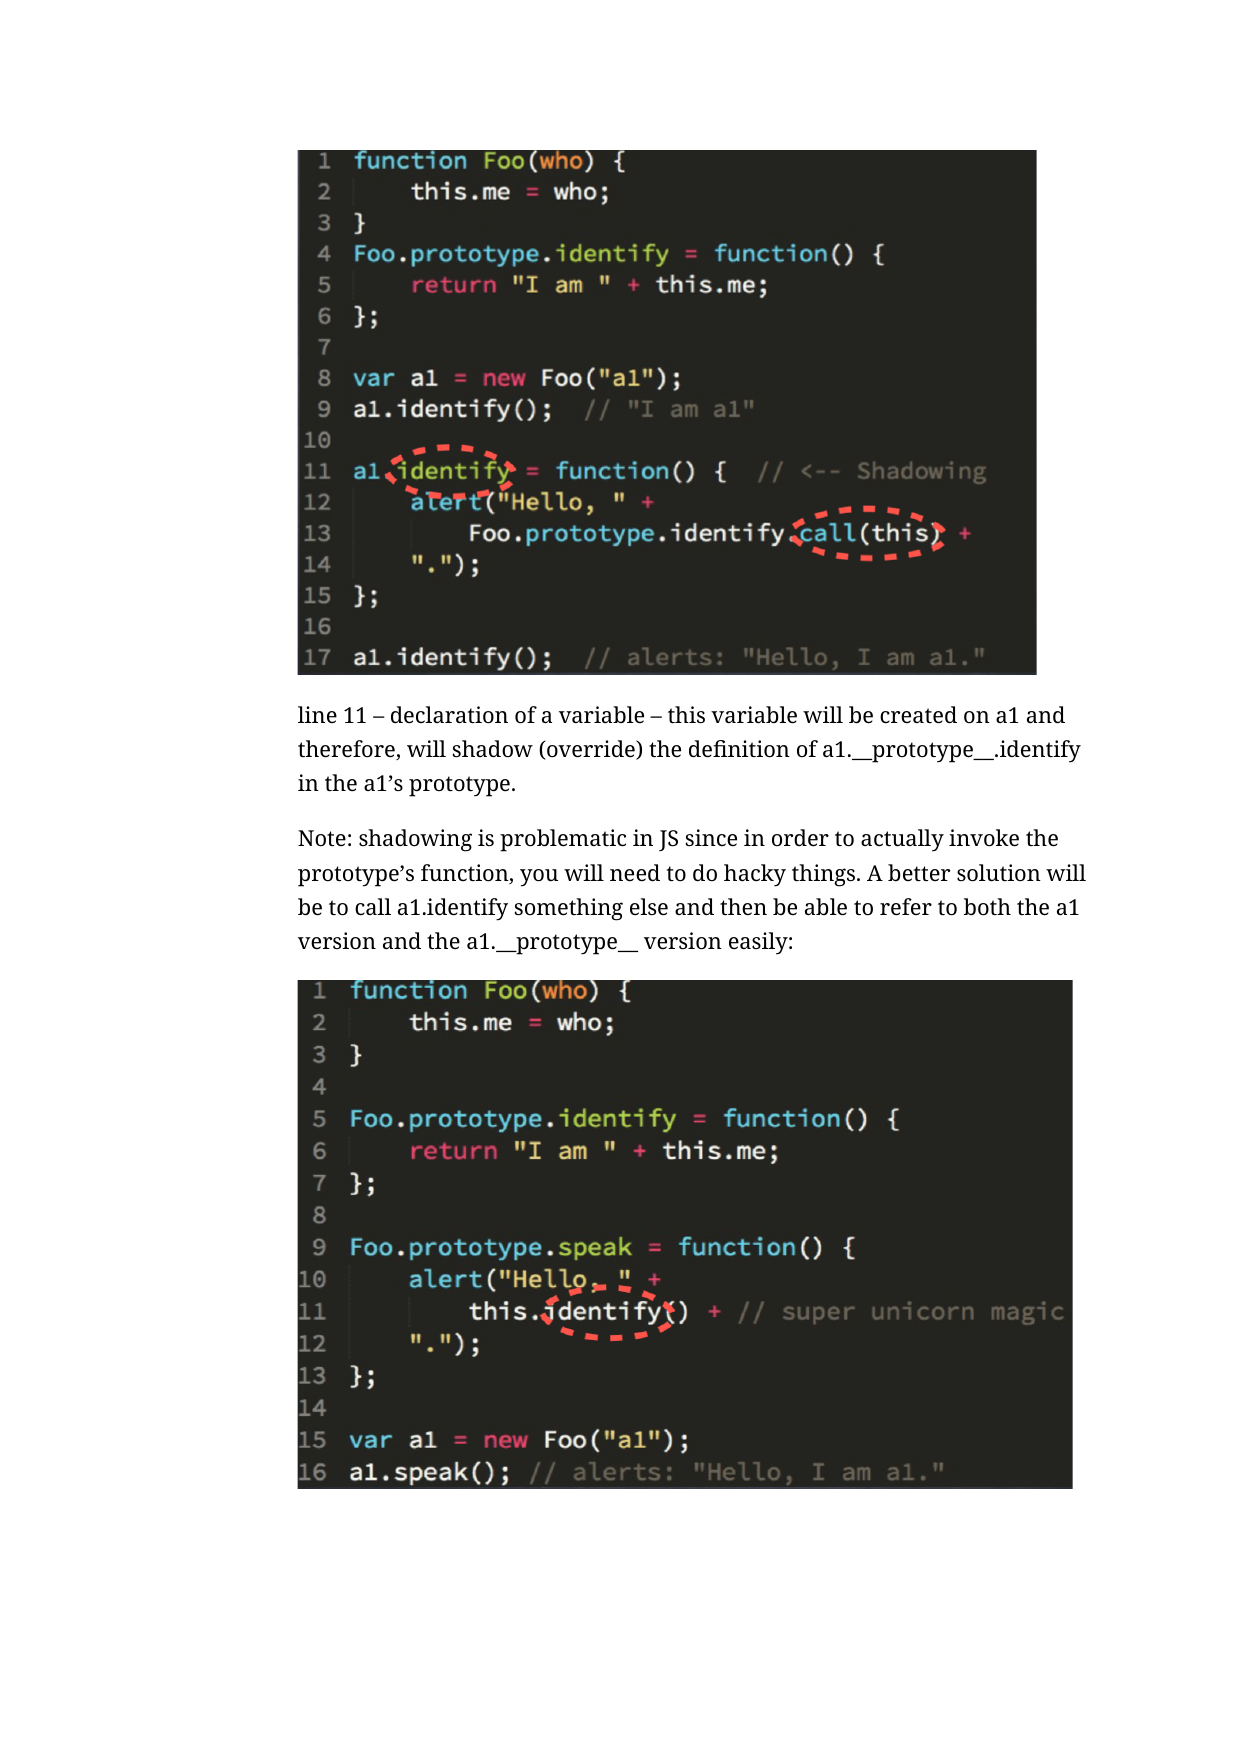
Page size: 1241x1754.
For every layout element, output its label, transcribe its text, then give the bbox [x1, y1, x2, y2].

picture [297, 980, 1073, 1489]
text line 11 – declaration of a variable – this variable will be created on a1 and therefore, will shadow (override) the definition of a1.__prototype__.identify in the a1’s prototype. [298, 700, 1090, 798]
text Note: shadowing is problematic in JS since in order to actually invoke the prototype’s function, you will need to do hacky things. A better solution will be to call a1.identify something else and then be able to refer to both the a1 version and the a1.__prototype__ version easily: [298, 823, 1090, 956]
picture [297, 150, 1037, 675]
